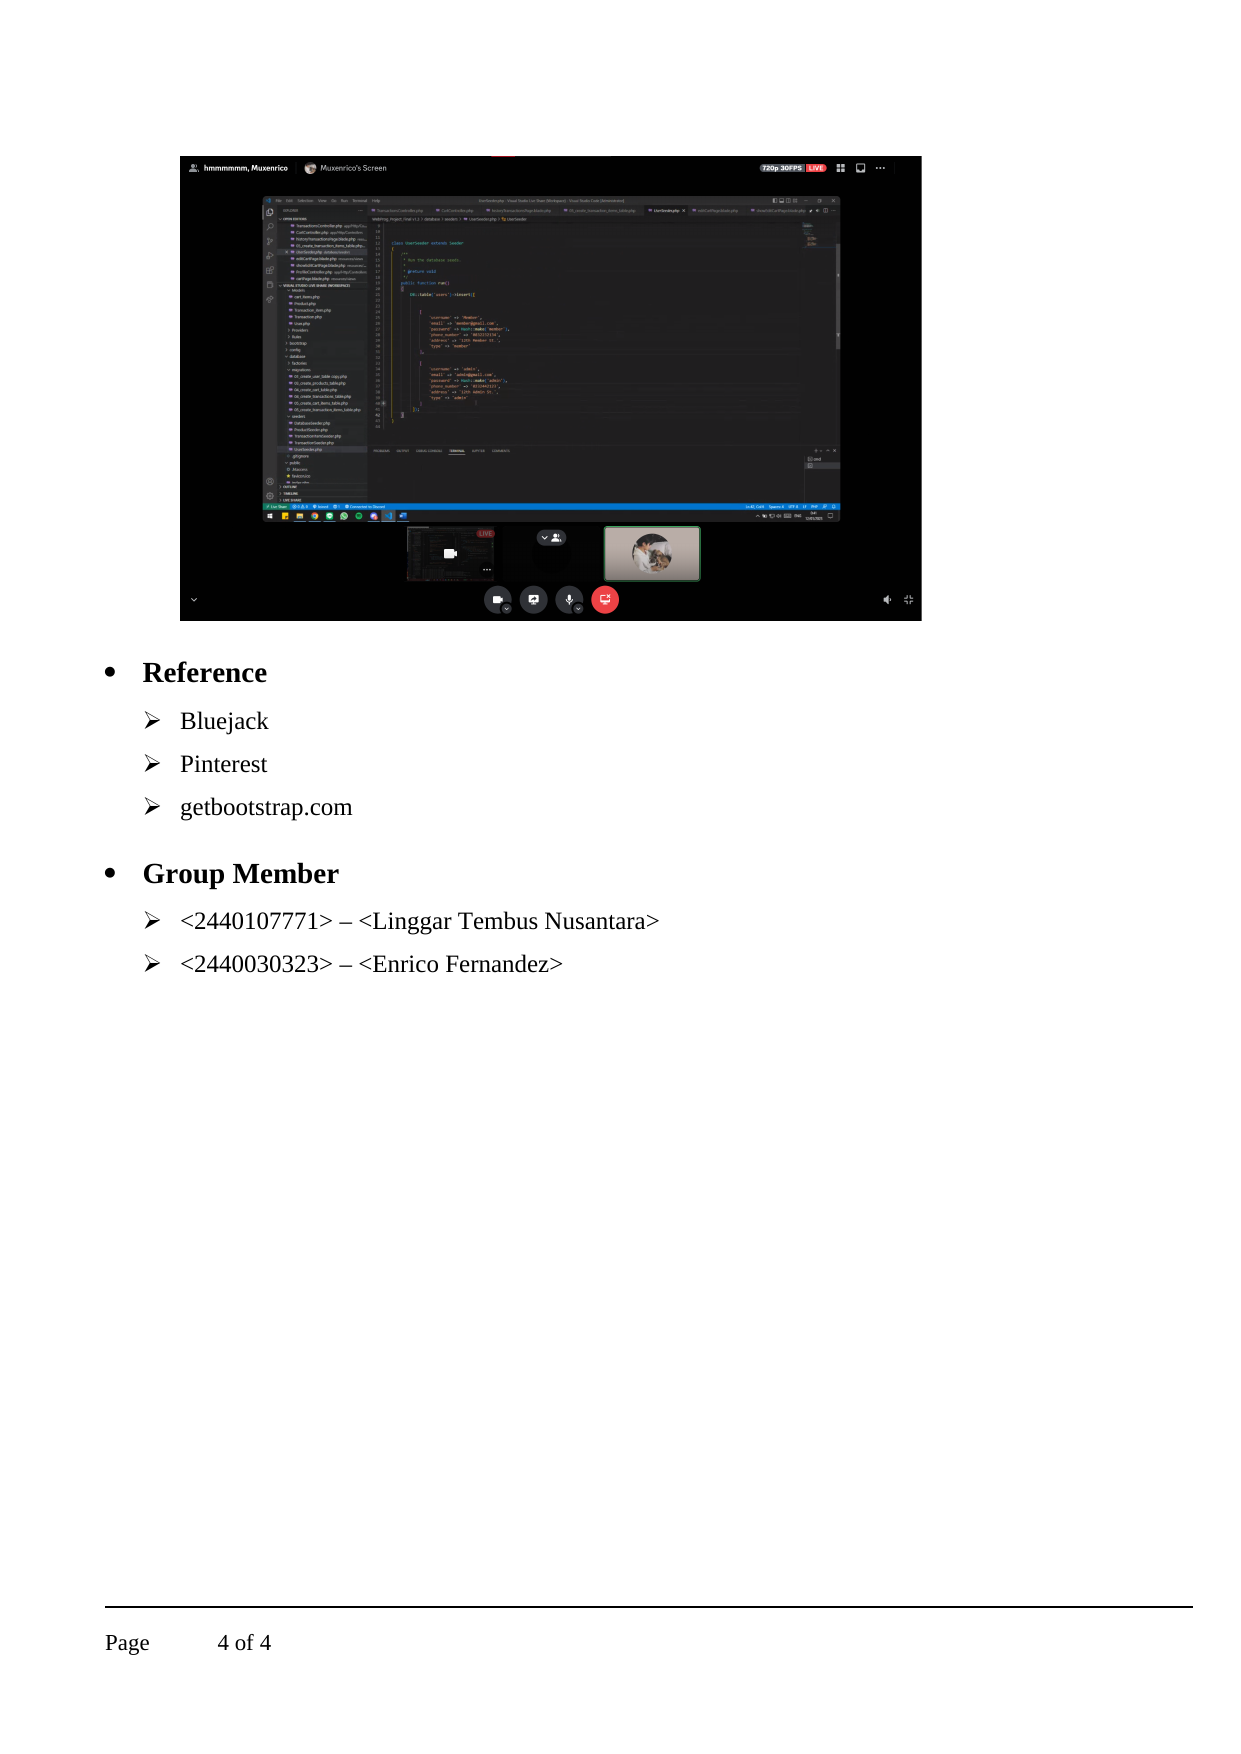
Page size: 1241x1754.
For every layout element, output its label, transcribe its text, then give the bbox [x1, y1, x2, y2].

list getbootstrap.com [142, 792, 1135, 821]
list Group Member [105, 856, 1135, 889]
list Bluejack [142, 706, 1135, 734]
list <2440030323> – <Enrico Fernandez> [142, 949, 1135, 978]
list Reference [105, 655, 1135, 689]
list <2440107771> – <Linggar Tembus Nusantara> [142, 906, 1135, 935]
picture [180, 156, 922, 621]
list Pinterest [142, 749, 1135, 778]
